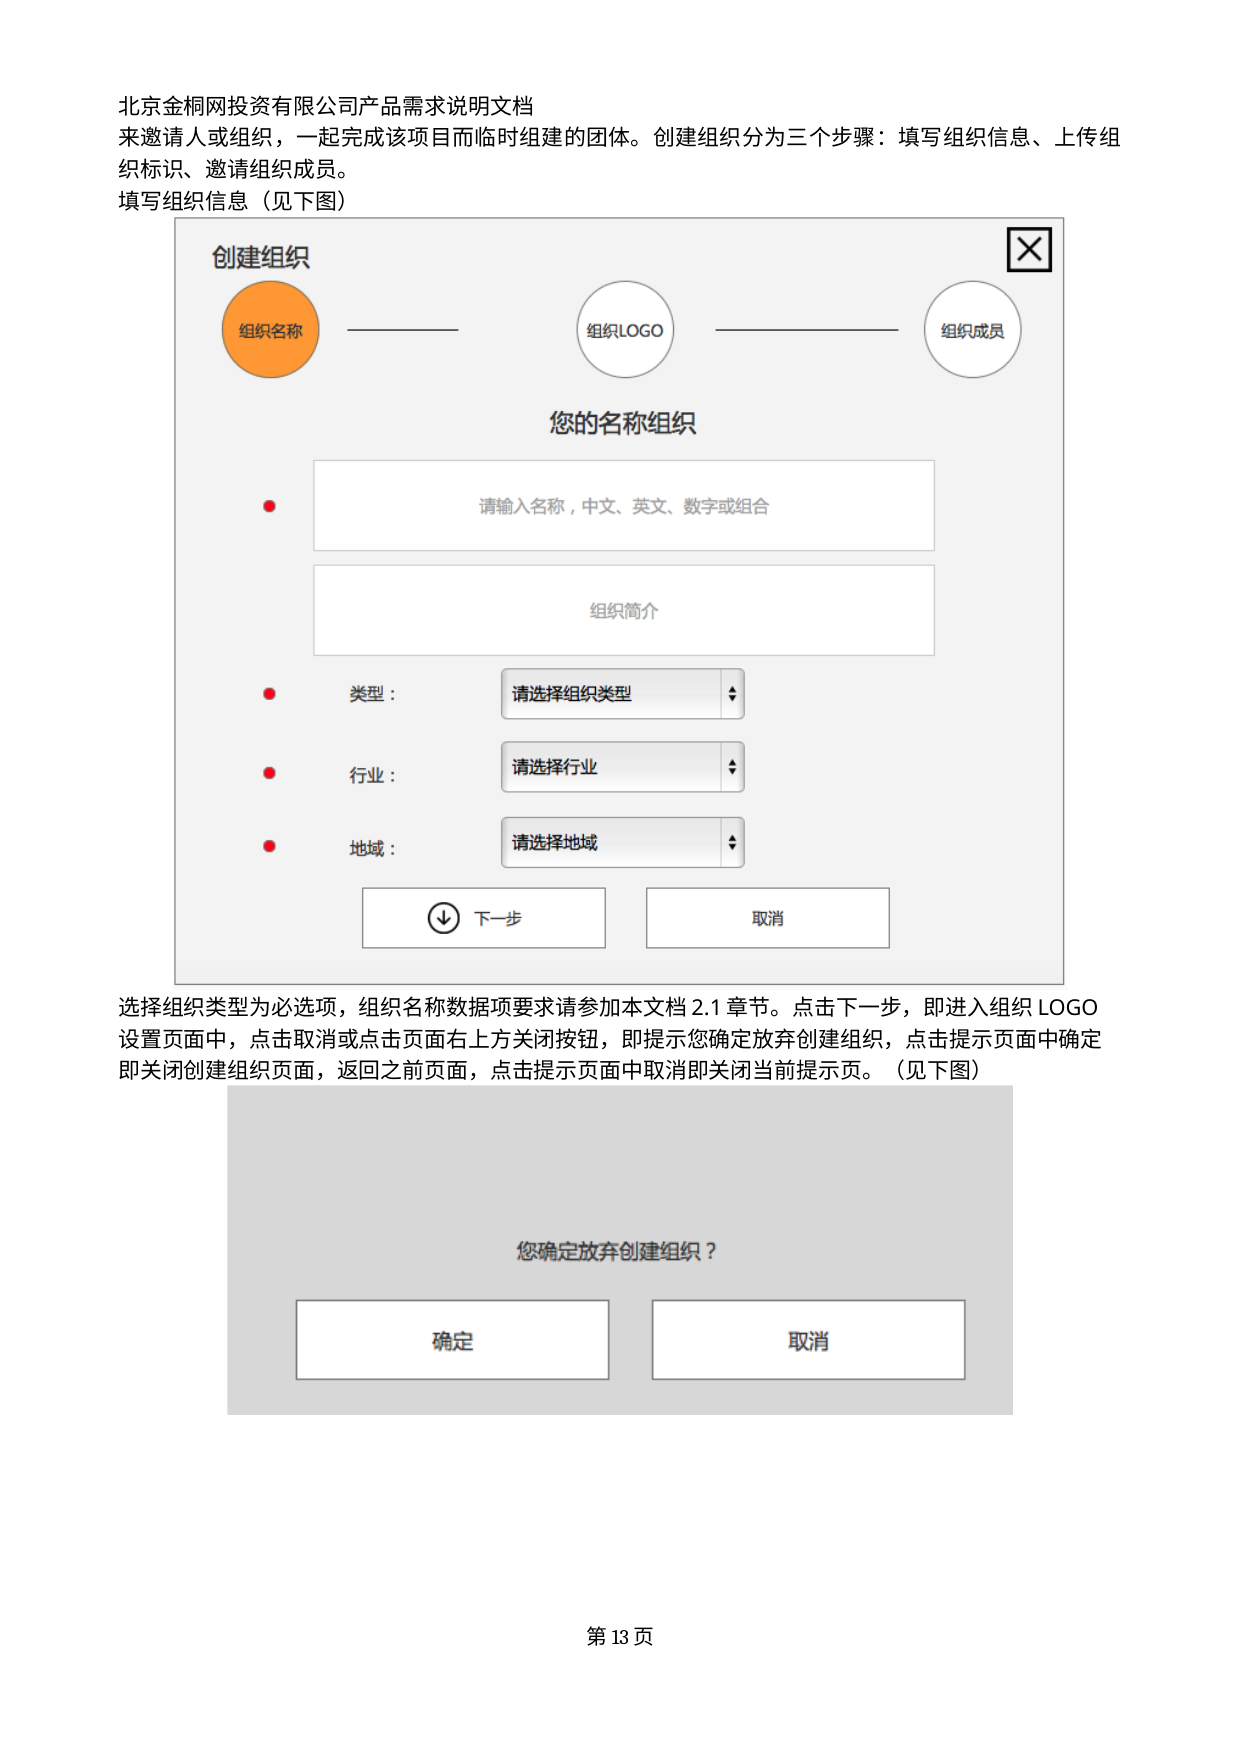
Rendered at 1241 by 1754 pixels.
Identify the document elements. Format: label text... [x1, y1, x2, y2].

picture [227, 1085, 1013, 1415]
picture [172, 215, 1068, 990]
text 选择组织类型为必选项，组织名称数据项要求请参加本文档2.1章节。点击下一步，即进入组织LOGO设置页面中，点击取消或点击页面右上方关闭按钮，即提示您确定放弃创建组织，点击提示页面中确定即关闭创建组织页面，返回之前页面，点击提示页面中取消即关闭当前提示页。（见下图） [118, 990, 1122, 1085]
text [118, 120, 1122, 184]
text 填写组织信息（见下图） [118, 184, 1122, 215]
